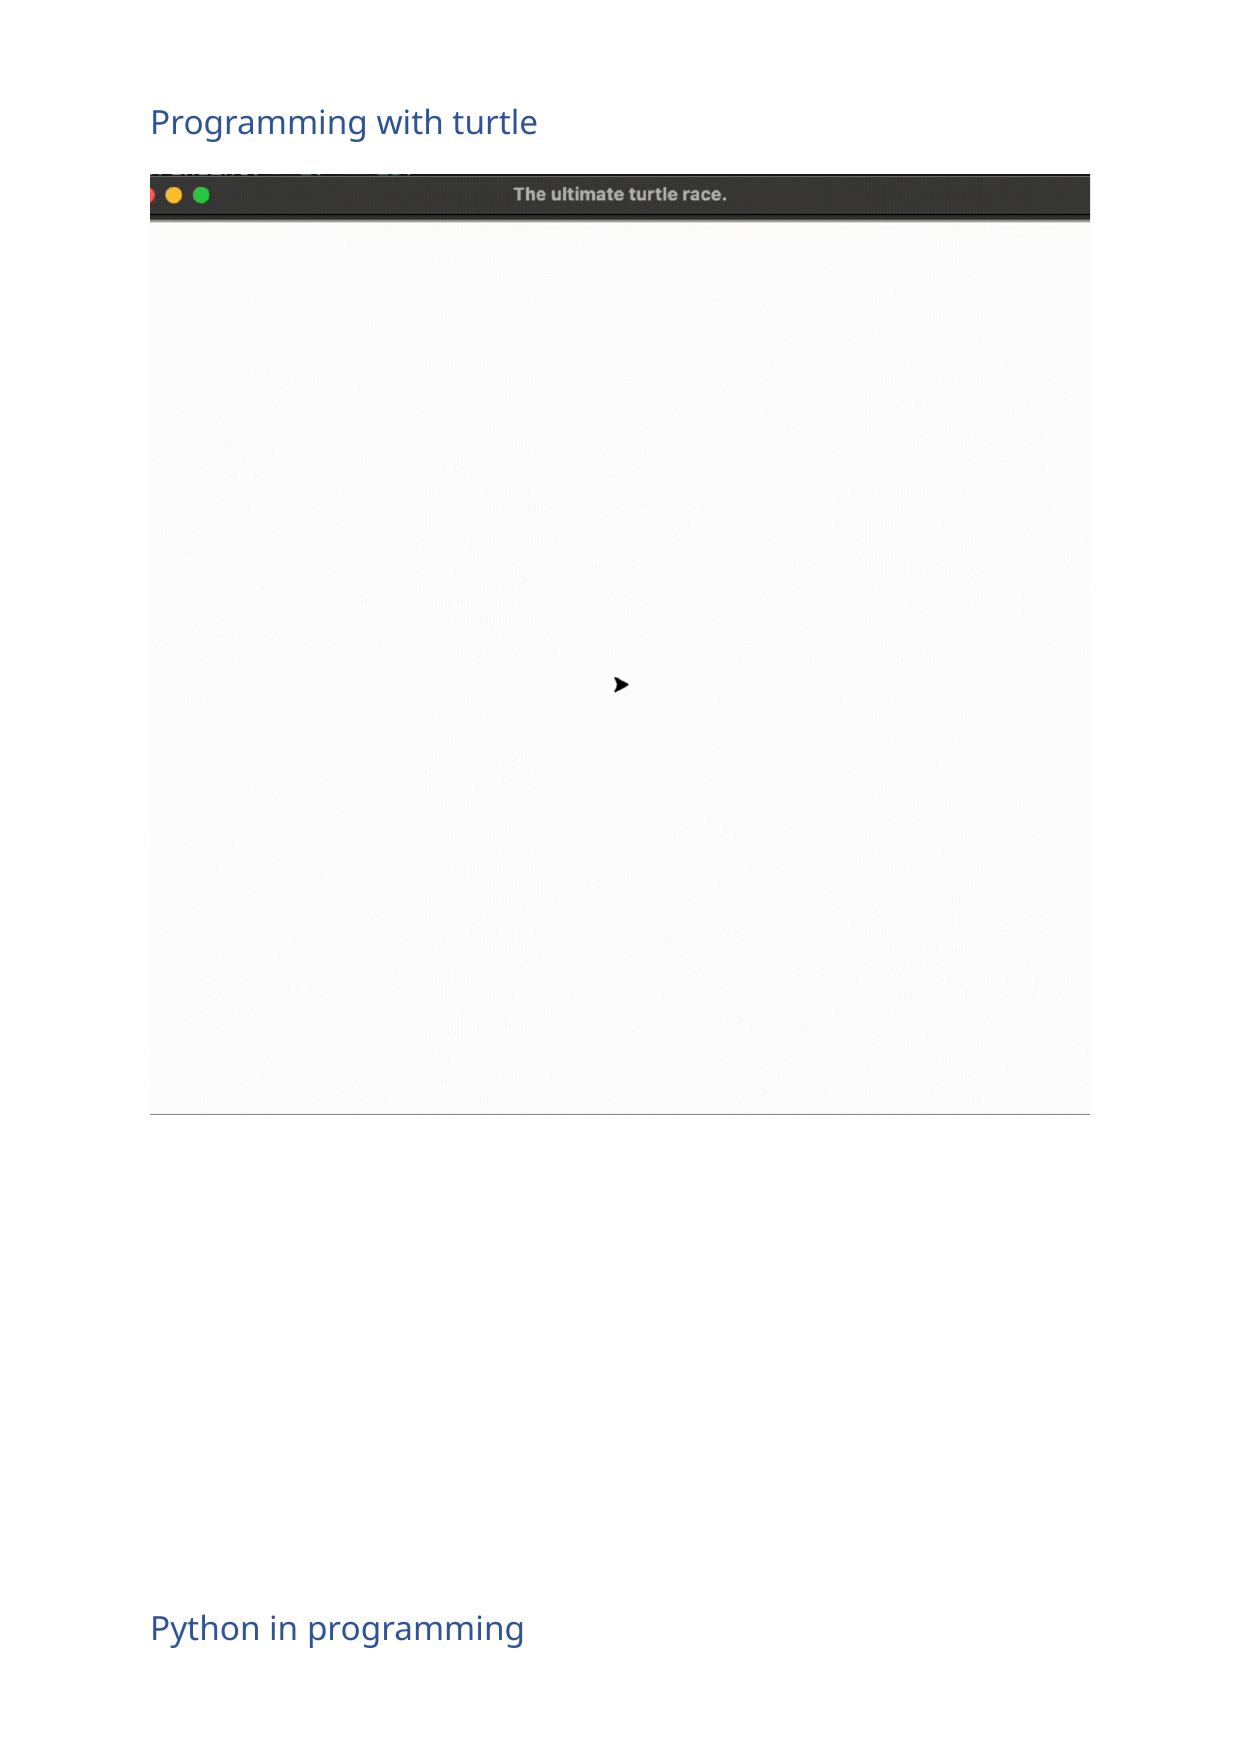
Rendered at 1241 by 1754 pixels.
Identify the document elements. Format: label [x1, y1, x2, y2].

picture [150, 174, 1091, 1115]
